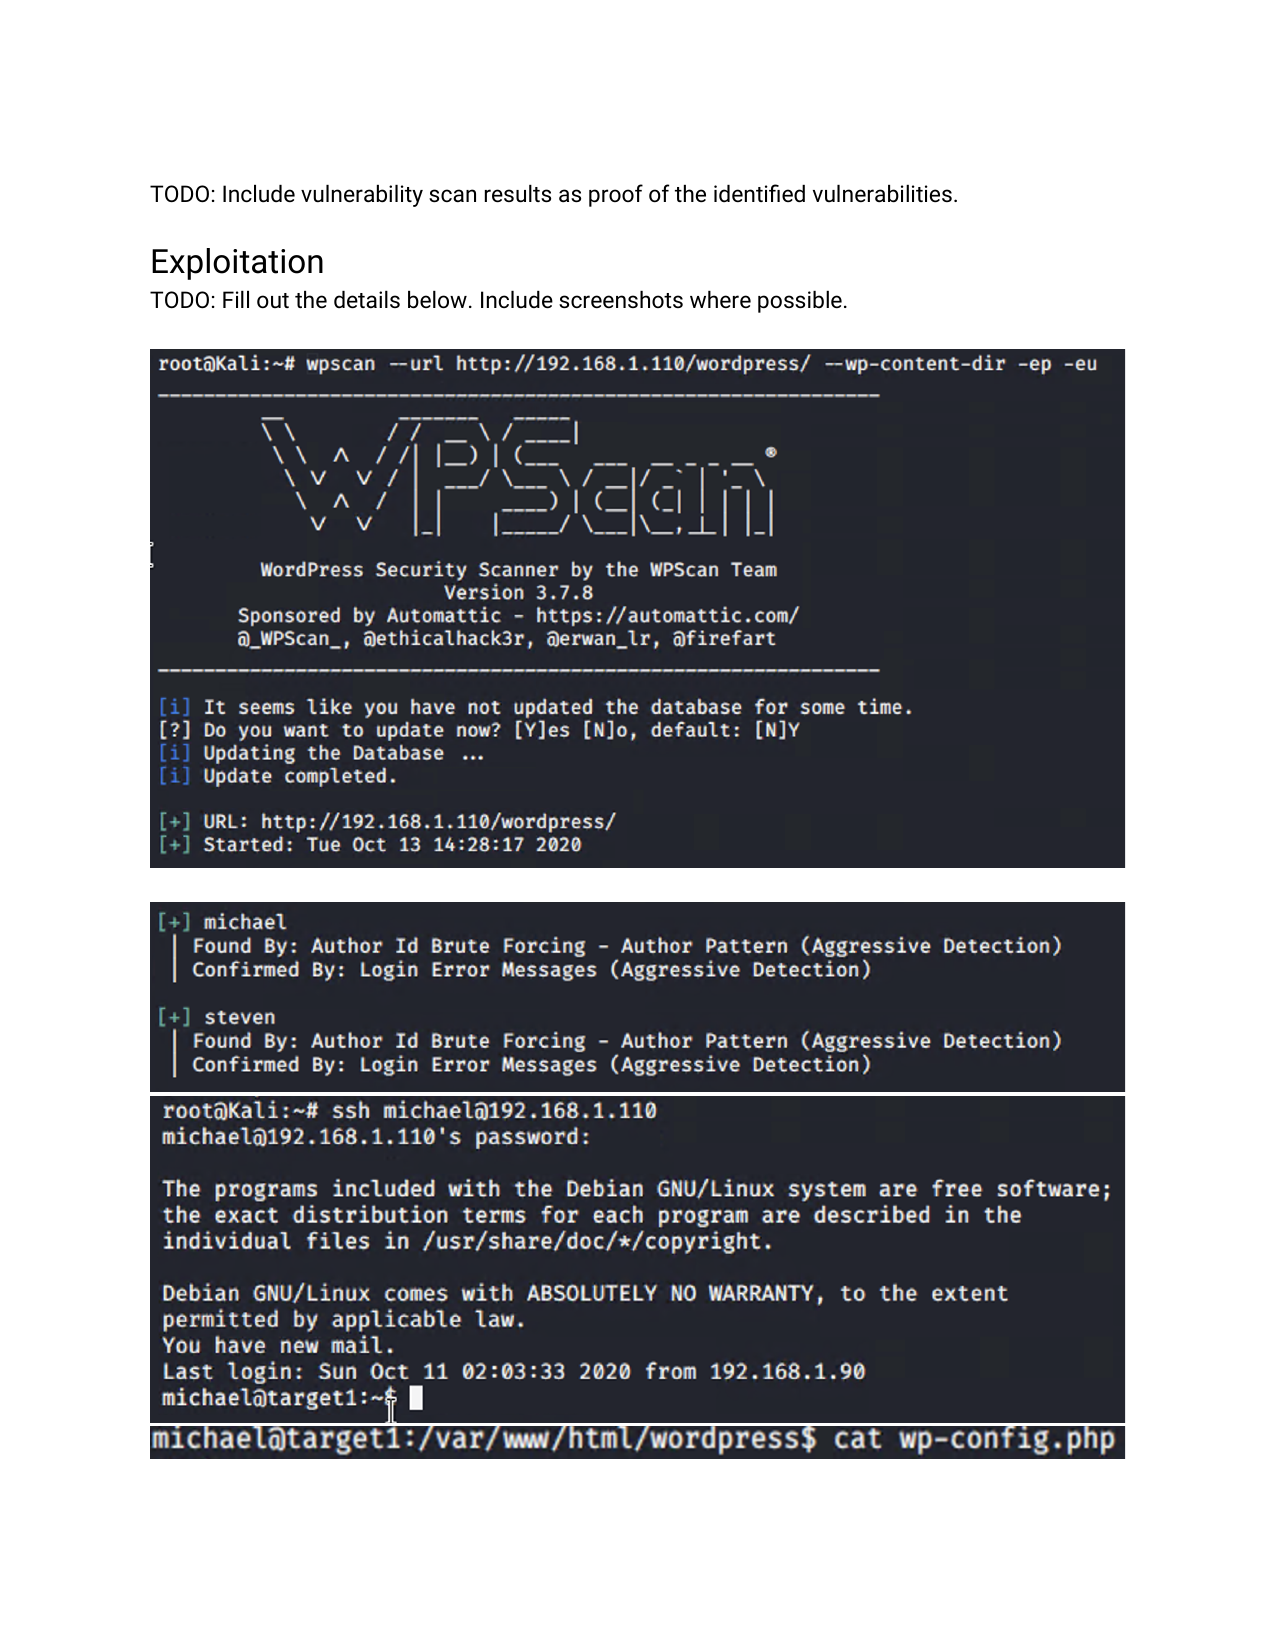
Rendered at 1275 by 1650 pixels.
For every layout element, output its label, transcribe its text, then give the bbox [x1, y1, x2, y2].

text Exploitation [150, 242, 1125, 282]
picture [150, 1426, 1125, 1459]
text TODO: Include vulnerability scan results as proof of the identified vulnerabilities. [150, 181, 1125, 208]
picture [150, 1096, 1125, 1423]
text TODO: Fill out the details below. Include screenshots where possible. [150, 287, 1125, 314]
picture [150, 902, 1125, 1092]
picture [150, 349, 1125, 868]
